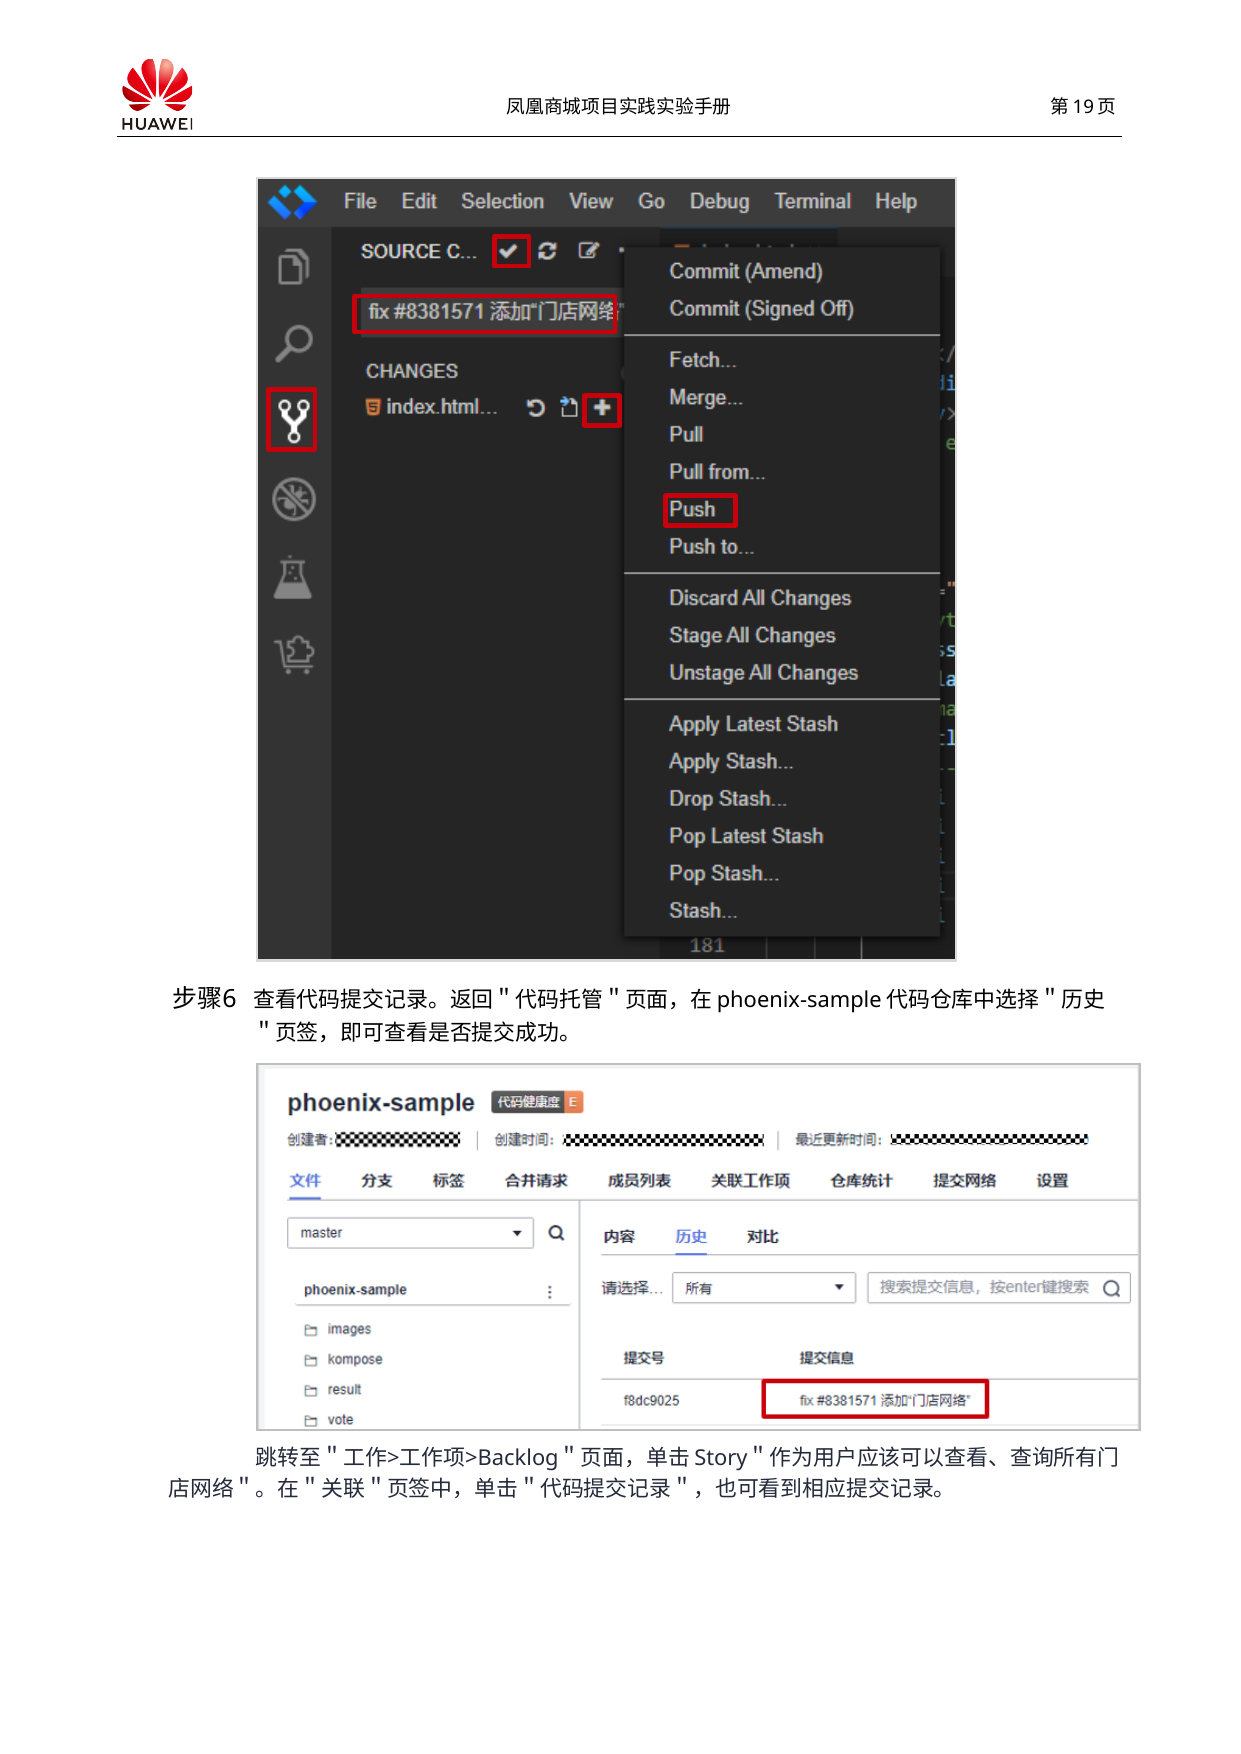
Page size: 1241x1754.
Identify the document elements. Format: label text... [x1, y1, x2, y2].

picture [258, 179, 955, 959]
picture [258, 1065, 1139, 1429]
picture [122, 59, 193, 130]
text 跳转至＂工作>工作项>Backlog＂页面，单击Story＂作为用户应该可以查看、查询所有门店网络＂。在＂关联＂页签中，单击＂代码提交记录＂，也可看到相应提交记录。 [168, 1439, 1122, 1503]
text 查看代码提交记录。返回＂代码托管＂页面，在phoenix-sample代码仓库中选择＂历史＂页签，即可查看是否提交成功。 [236, 978, 1122, 1046]
